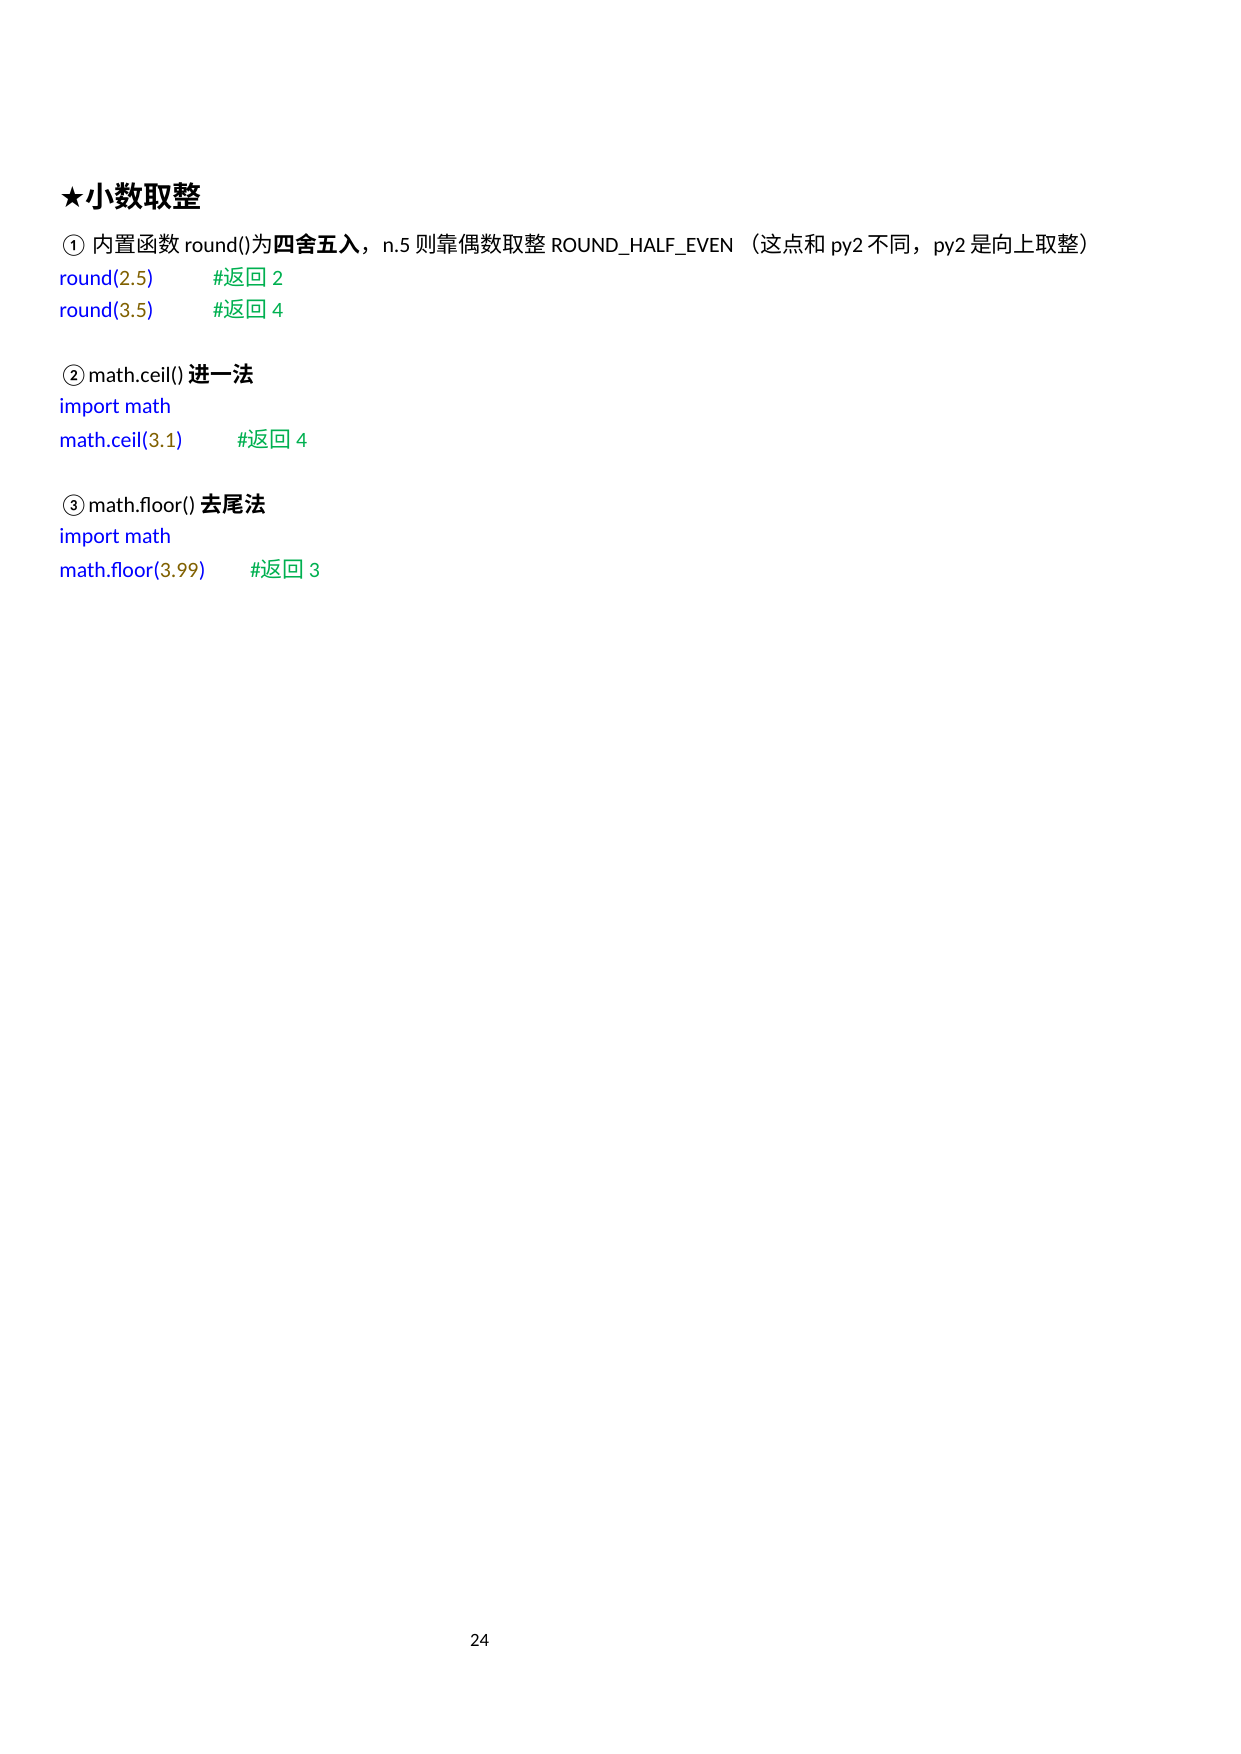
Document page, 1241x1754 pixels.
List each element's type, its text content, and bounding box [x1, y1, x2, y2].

text import math [59, 519, 1181, 552]
text ①内置函数round()为四舍五入，n.5则靠偶数取整 ROUND_HALF_EVEN （这点和py2不同，py2是向上取整） [59, 227, 1181, 259]
text ③math.floor() 去尾法 [59, 487, 1181, 519]
text ②math.ceil() 进一法 [59, 357, 1181, 389]
text ★小数取整 [59, 162, 1181, 227]
text round(3.5) #返回4 [59, 292, 1181, 324]
text import math [59, 389, 1181, 422]
text math.ceil(3.1) #返回4 [59, 422, 1181, 454]
text round(2.5) #返回2 [59, 259, 1181, 292]
text math.floor(3.99) #返回3 [59, 552, 1181, 584]
